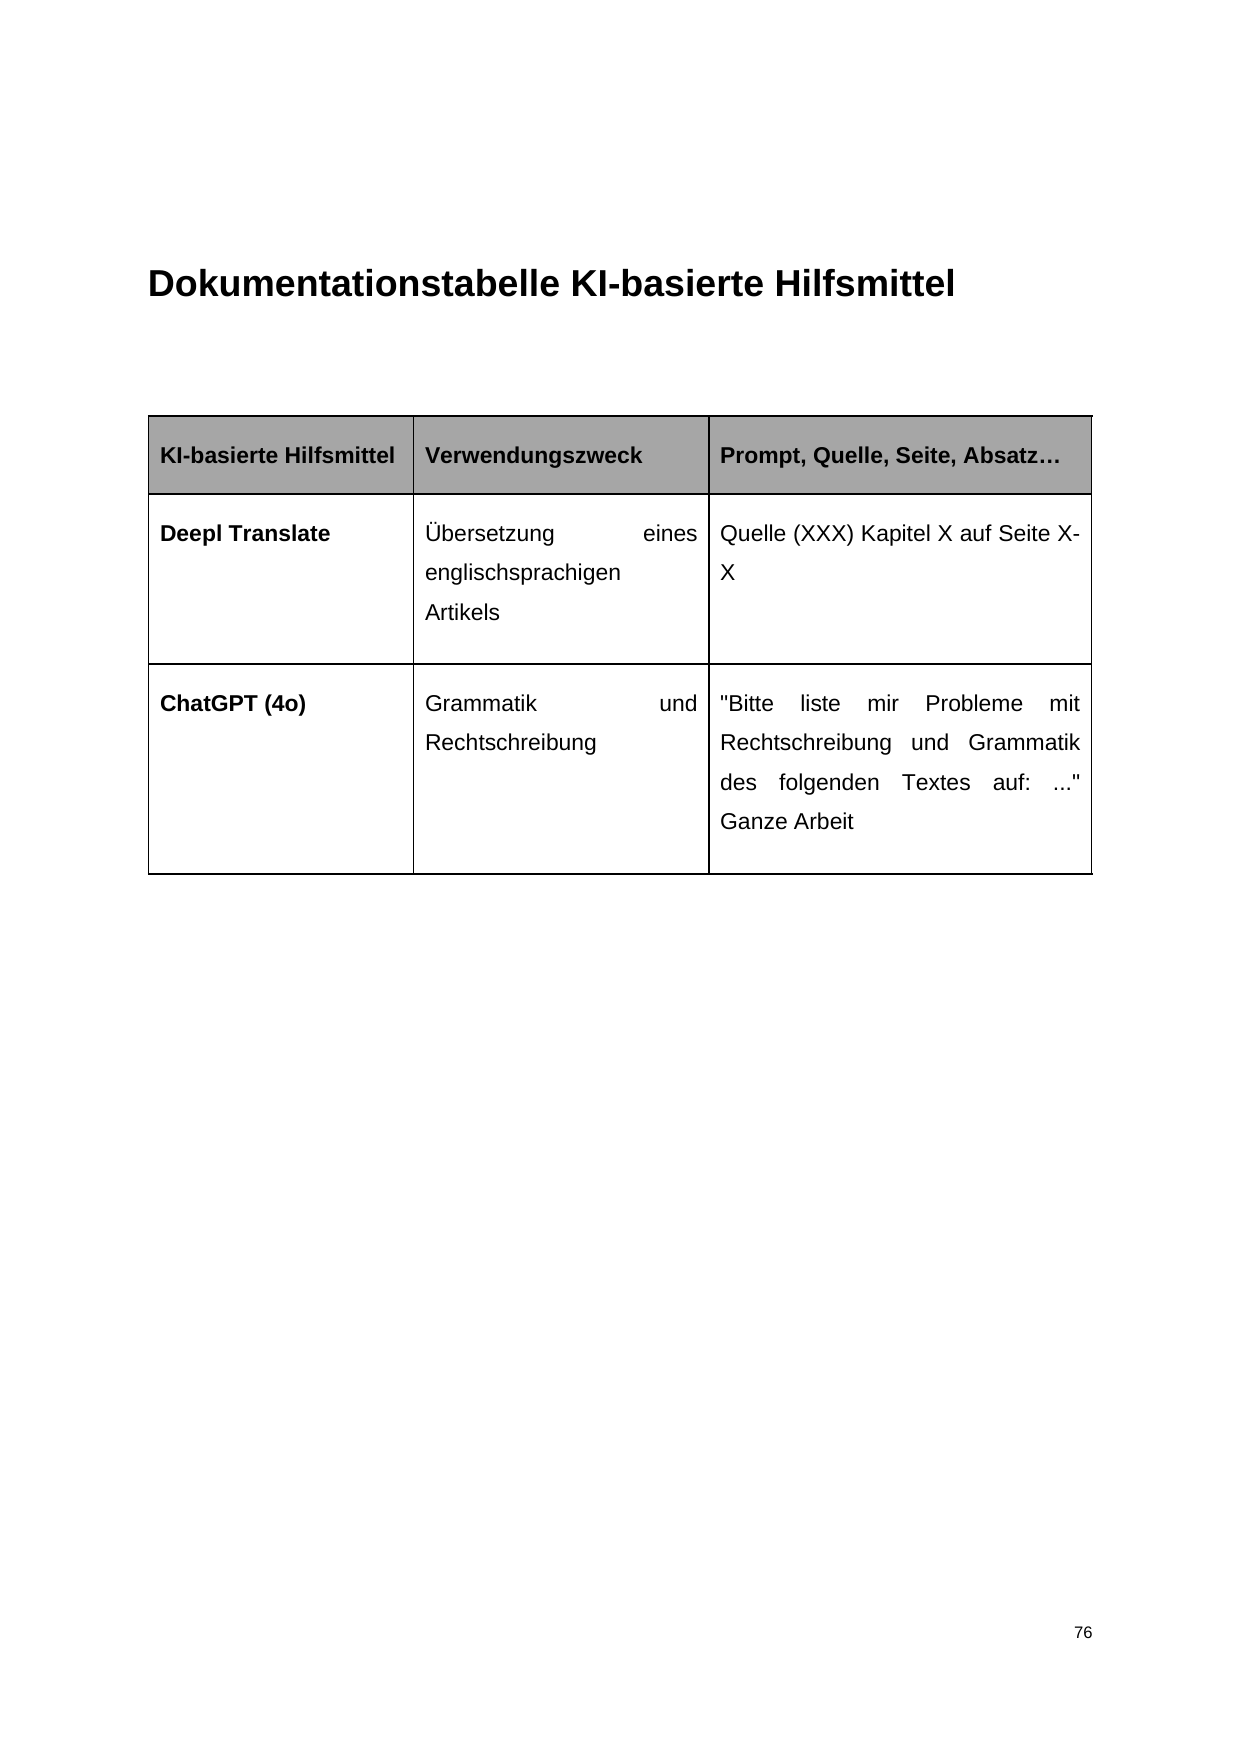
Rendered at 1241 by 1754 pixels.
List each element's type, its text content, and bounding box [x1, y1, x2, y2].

table_header Verwendungszweck [414, 417, 708, 493]
table_header KI-basierte Hilfsmittel [149, 417, 413, 493]
table_header Prompt, Quelle, Seite, Absatz… [710, 417, 1091, 493]
table_cell ChatGPT (4o) [149, 665, 413, 873]
table_cell Deepl Translate [149, 495, 413, 663]
table_cell Grammatik und Rechtschreibung [414, 665, 708, 873]
table_cell Übersetzung eines englischsprachigen Artikels [414, 495, 708, 663]
table_cell "Bitte liste mir Probleme mit Rechtschreibung und Grammatik des folgenden Textes auf: ..." Ganze Arbeit [710, 665, 1091, 873]
text Dokumentationstabelle KI-basierte Hilfsmittel [148, 261, 1092, 304]
table_cell Quelle (XXX) Kapitel X auf Seite X-X [710, 495, 1091, 663]
